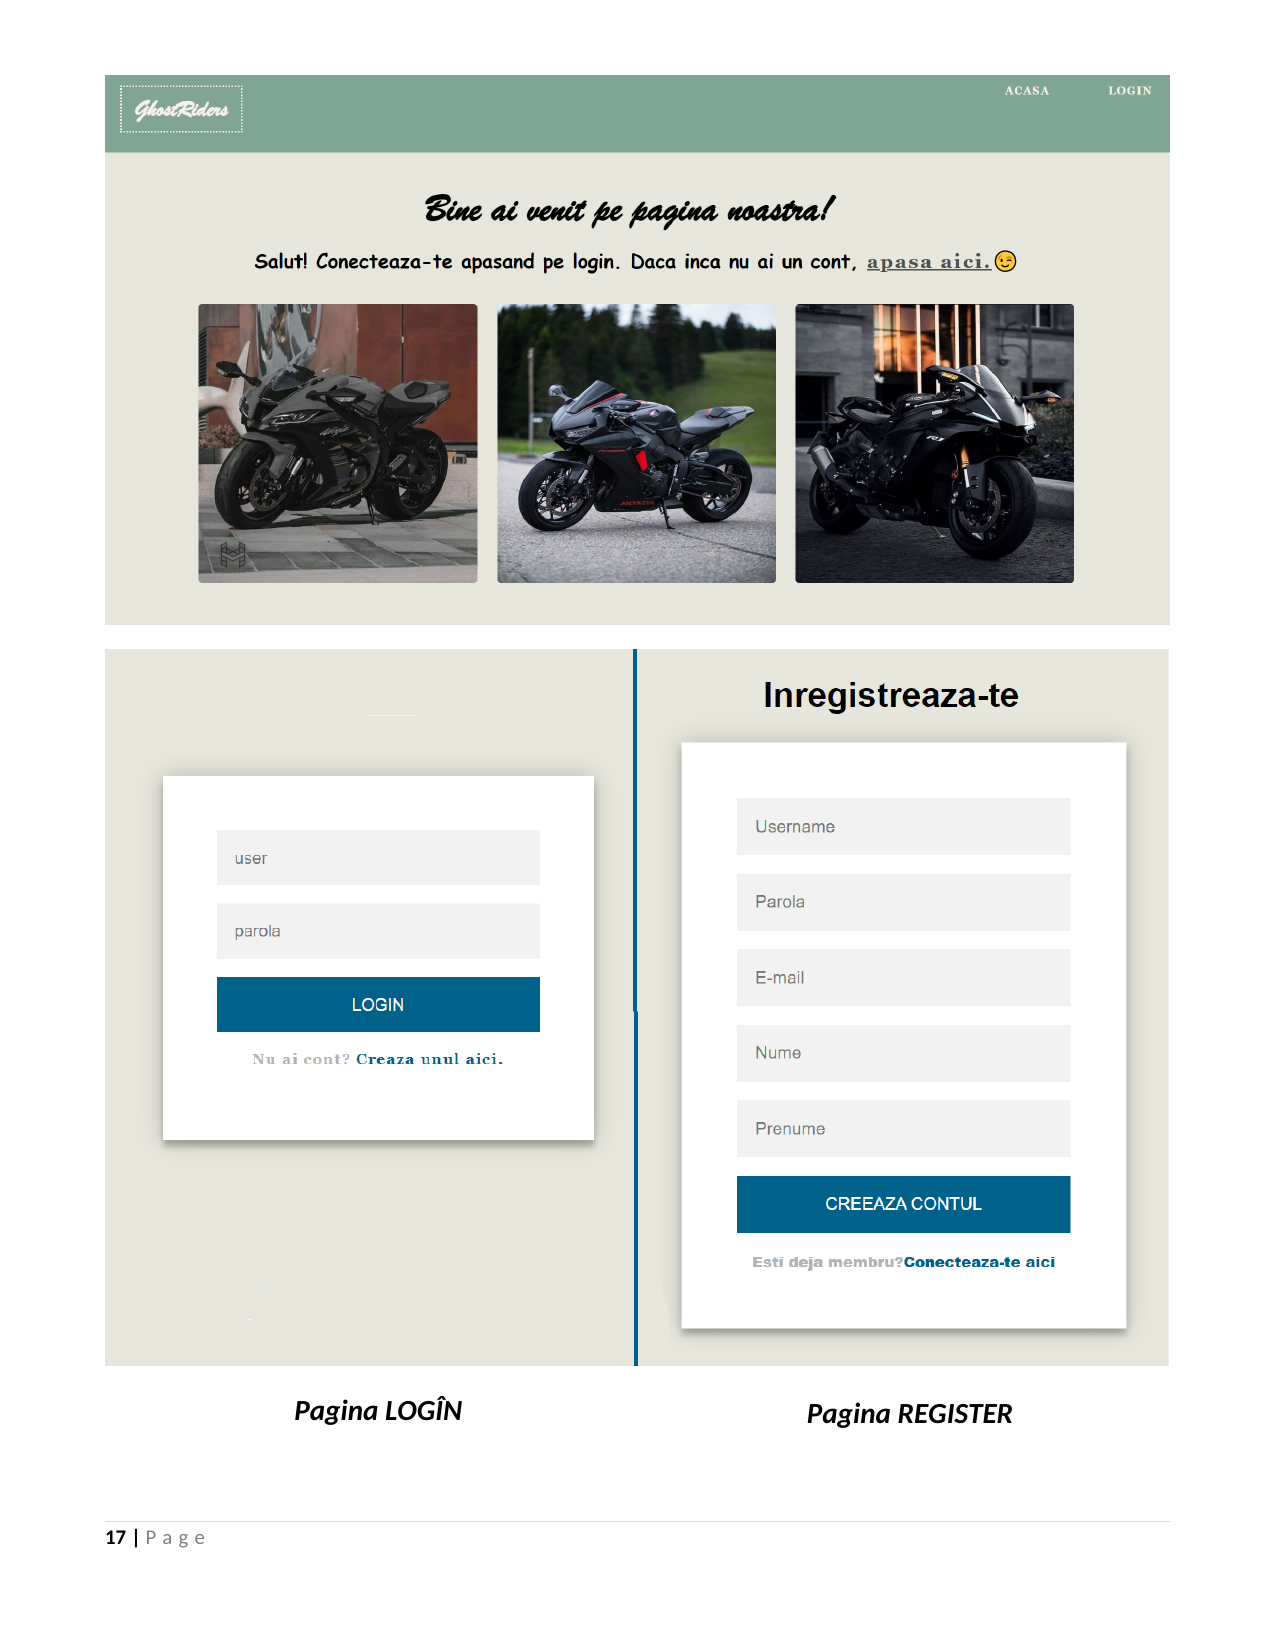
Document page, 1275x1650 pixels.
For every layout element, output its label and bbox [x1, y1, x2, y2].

picture [105, 649, 633, 1366]
picture [638, 649, 1169, 1366]
picture [105, 75, 1170, 625]
